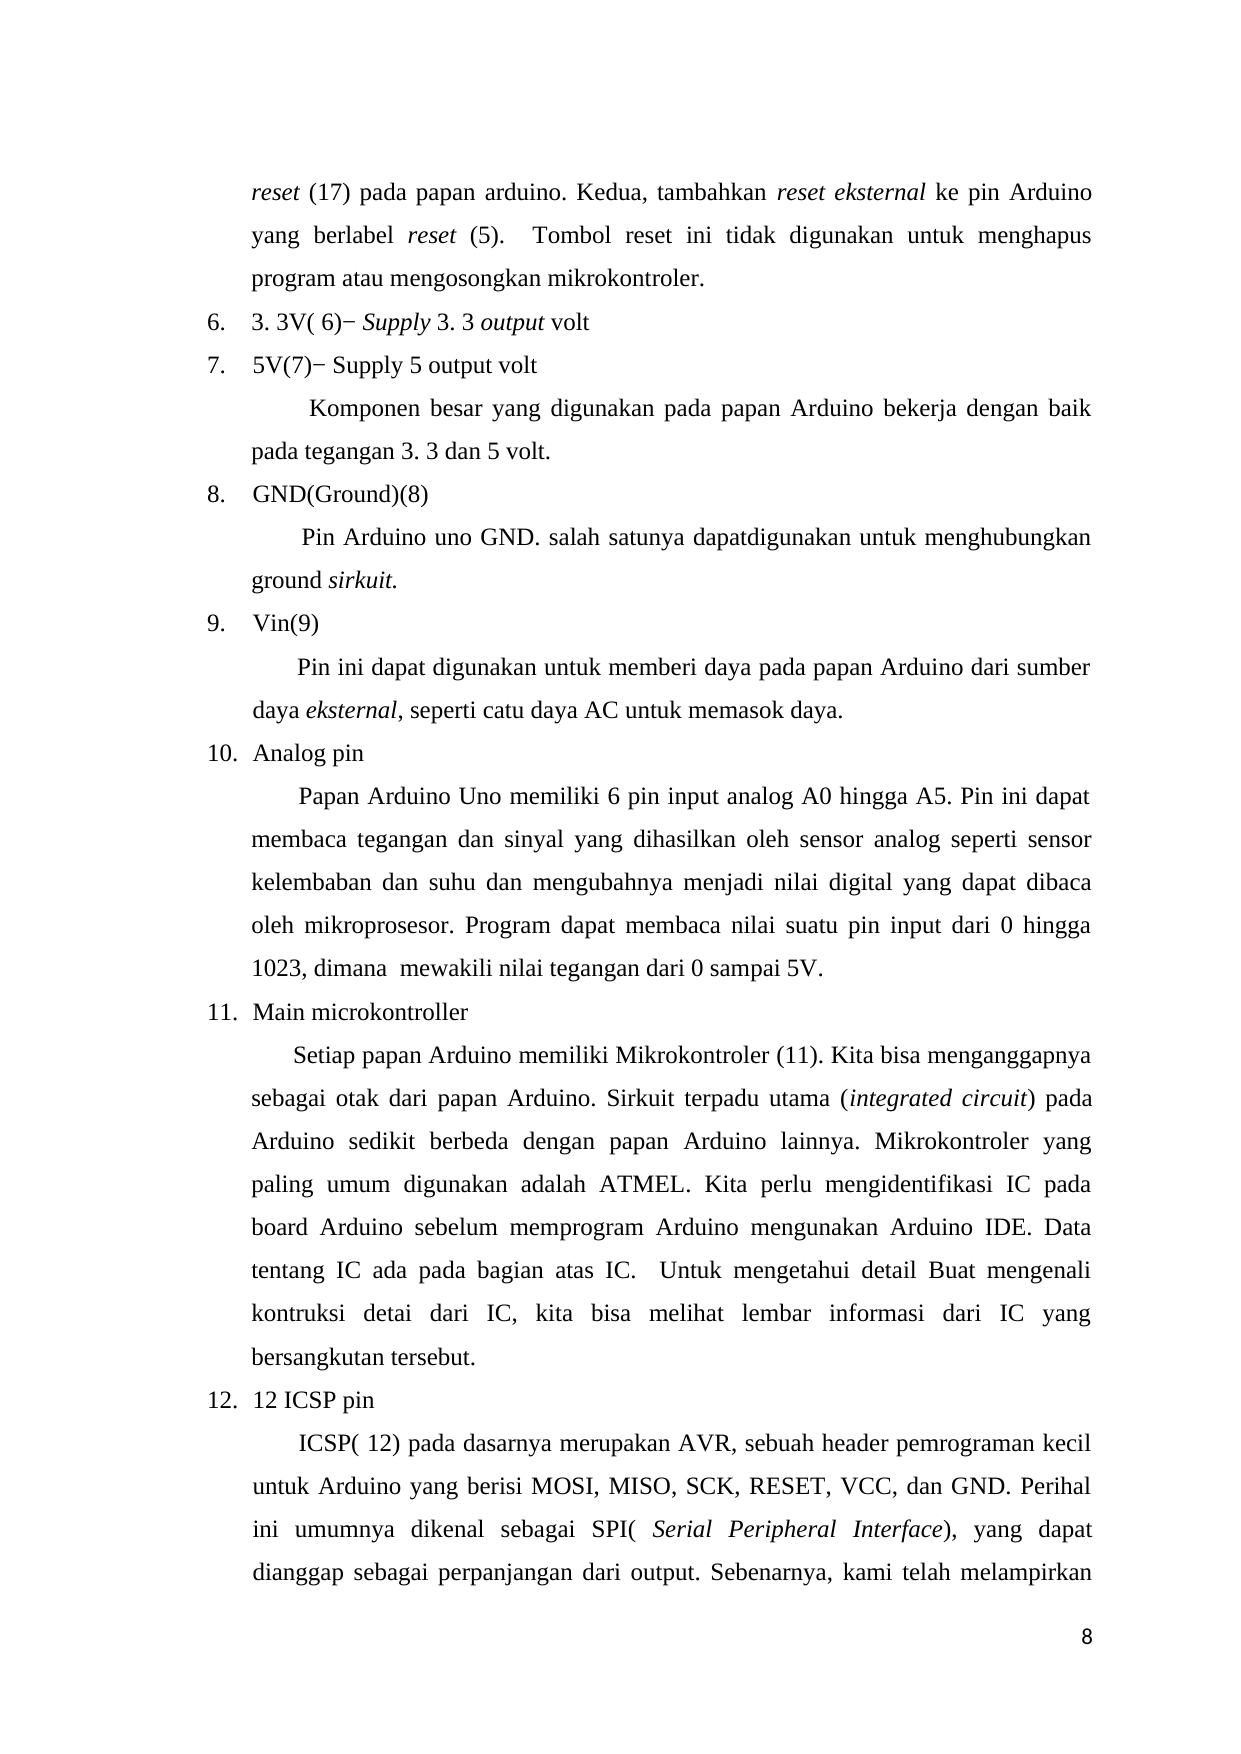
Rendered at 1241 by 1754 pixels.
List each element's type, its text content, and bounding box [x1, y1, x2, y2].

list Setiap papan Arduino memiliki Mikrokontroler (11). Kita bisa menganggapnya sebagai otak dari papan Arduino. Sirkuit terpadu utama (integrated circuit) pada Arduino sedikit berbeda dengan papan Arduino lainnya. Mikrokontroler yang paling umum digunakan adalah ATMEL. Kita perlu mengidentifikasi IC pada board Arduino sebelum memprogram Arduino mengunakan Arduino IDE. Data tentang IC ada pada bagian atas IC. Untuk mengetahui detail Buat mengenali kontruksi detai dari IC, kita bisa melihat lembar informasi dari IC yang bersangkutan tersebut. [251, 1040, 1092, 1370]
list Analog pin [207, 738, 1092, 767]
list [251, 177, 1092, 292]
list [252, 1428, 1092, 1586]
list Main microkontroller [207, 997, 1092, 1025]
list GND(Ground)(8) [205, 479, 1092, 508]
list 12 ICSP pin [207, 1385, 1092, 1413]
list Pin ini dapat digunakan untuk memberi daya pada papan Arduino dari sumber daya eksternal, seperti catu daya AC untuk memasok daya. [252, 652, 1092, 723]
list Pin Arduino uno GND. salah satunya dapatdigunakan untuk menghubungkan ground sirkuit. [251, 522, 1092, 594]
list Komponen besar yang digunakan pada papan Arduino bekerja dengan baik pada tegangan 3. 3 dan 5 volt. [251, 393, 1092, 465]
list 5V(7)− Supply 5 output volt [205, 350, 1092, 378]
list 3. 3V( 6)− Supply 3. 3 output volt [207, 307, 1092, 335]
list Vin(9) [205, 608, 1092, 637]
list Papan Arduino Uno memiliki 6 pin input analog A0 hingga A5. Pin ini dapat membaca tegangan dan sinyal yang dihasilkan oleh sensor analog seperti sensor kelembaban dan suhu dan mengubahnya menjadi nilai digital yang dapat dibaca oleh mikroprosesor. Program dapat membaca nilai suatu pin input dari 0 hingga 1023, dimana mewakili nilai tegangan dari 0 sampai 5V. [251, 781, 1092, 982]
